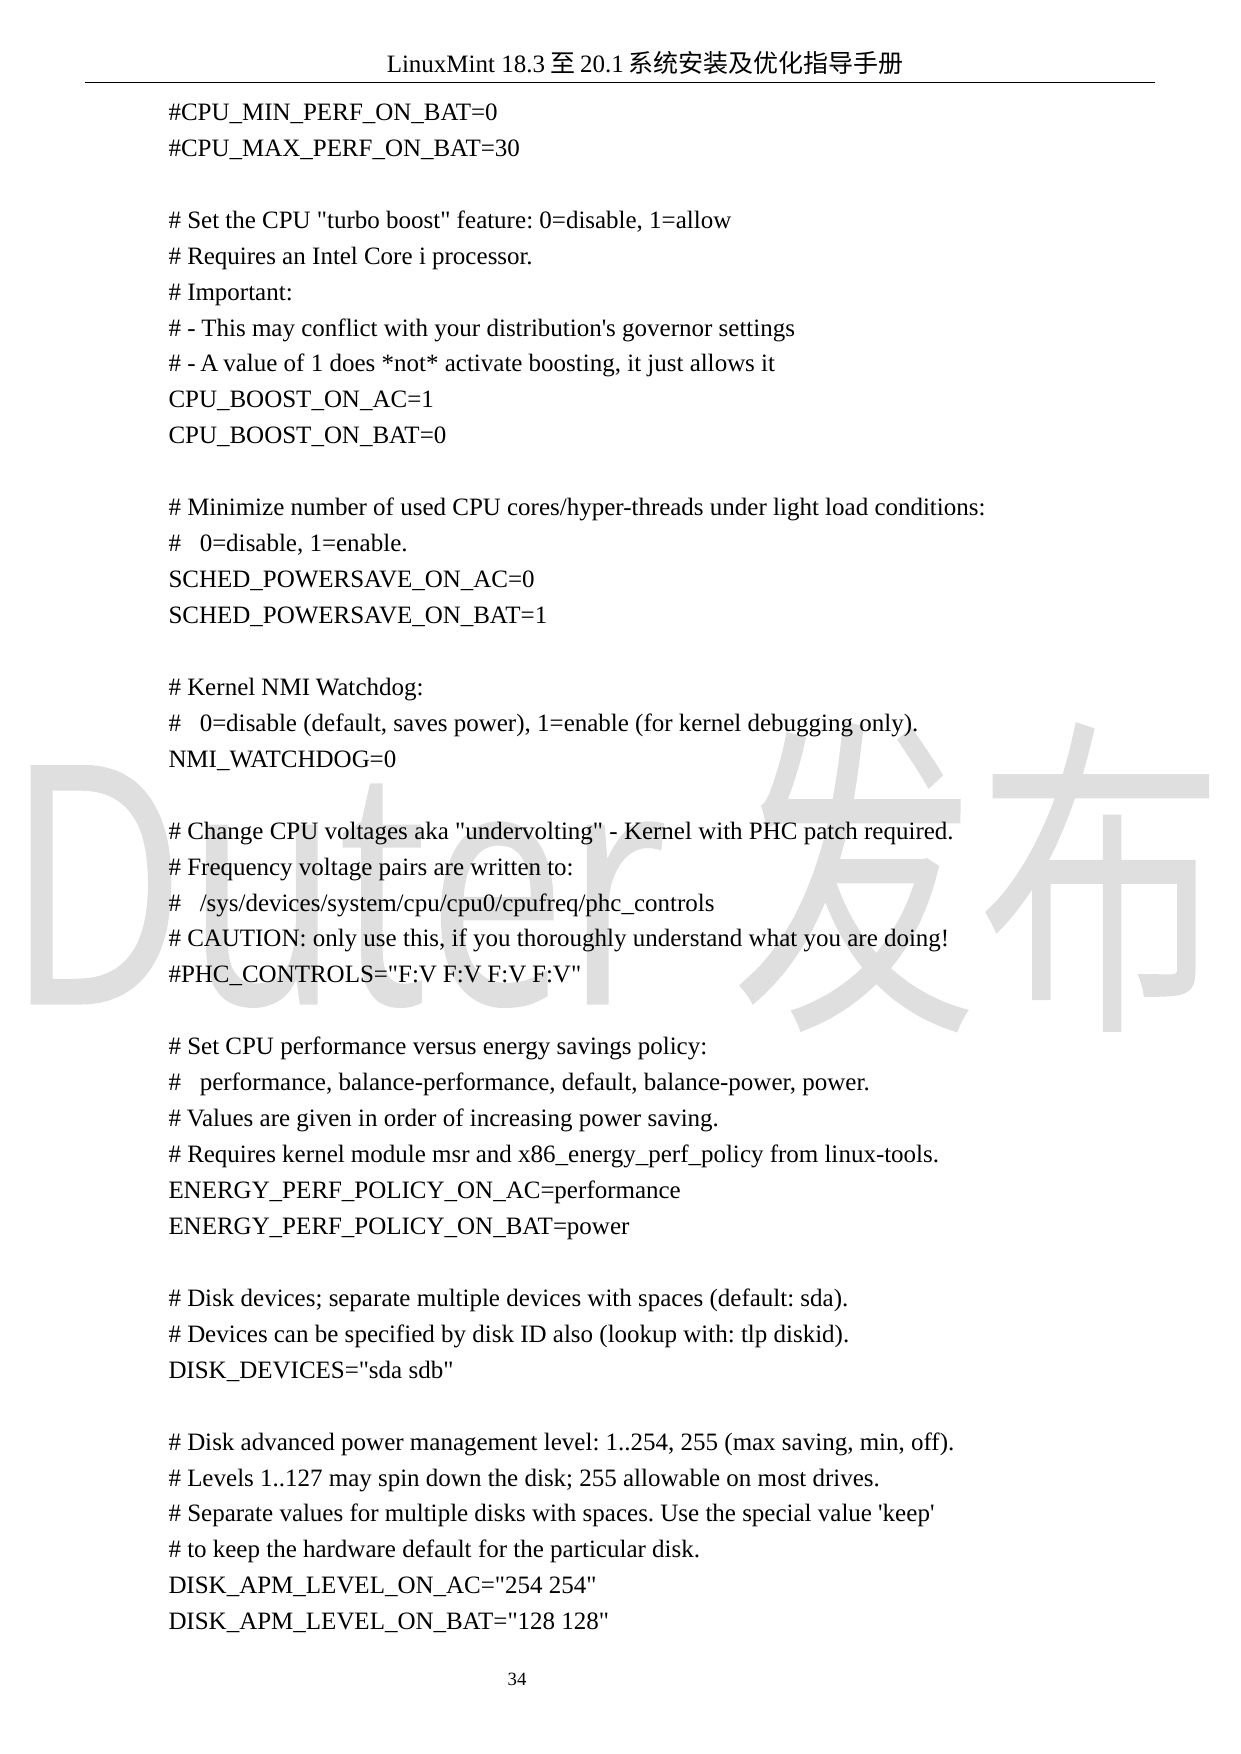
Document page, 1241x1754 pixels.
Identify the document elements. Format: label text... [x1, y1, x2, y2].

text #CPU_MAX_PERF_ON_BAT=30 [93, 133, 1147, 162]
text DISK_APM_LEVEL_ON_BAT="128 128" [93, 1606, 1147, 1635]
text # to keep the hardware default for the particular disk. [93, 1534, 1147, 1563]
text # Set CPU performance versus energy savings policy: [93, 1031, 1147, 1060]
text # 0=disable (default, saves power), 1=enable (for kernel debugging only). [93, 708, 1147, 737]
text # performance, balance-performance, default, balance-power, power. [93, 1067, 1147, 1096]
text # Disk advanced power management level: 1..254, 255 (max saving, min, off). [93, 1427, 1147, 1455]
text # Change CPU voltages aka "undervolting" - Kernel with PHC patch required. [93, 816, 1147, 844]
text # Disk devices; separate multiple devices with spaces (default: sda). [93, 1283, 1147, 1312]
text # CAUTION: only use this, if you thoroughly understand what you are doing! [93, 923, 1147, 952]
text CPU_BOOST_ON_BAT=0 [93, 420, 1147, 449]
text # Requires an Intel Core i processor. [93, 241, 1147, 269]
text # Kernel NMI Watchdog: [93, 672, 1147, 701]
text # - A value of 1 does *not* activate boosting, it just allows it [93, 348, 1147, 377]
text NMI_WATCHDOG=0 [93, 744, 1147, 773]
text ENERGY_PERF_POLICY_ON_AC=performance [93, 1175, 1147, 1204]
text DISK_DEVICES="sda sdb" [93, 1355, 1147, 1383]
text # Frequency voltage pairs are written to: [93, 852, 1147, 880]
text # - This may conflict with your distribution's governor settings [93, 313, 1147, 341]
text # Important: [93, 277, 1147, 305]
text # Set the CPU "turbo boost" feature: 0=disable, 1=allow [93, 205, 1147, 233]
text # Requires kernel module msr and x86_energy_perf_policy from linux-tools. [93, 1139, 1147, 1168]
text # Minimize number of used CPU cores/hyper-threads under light load conditions: [93, 492, 1147, 521]
text DISK_APM_LEVEL_ON_AC="254 254" [93, 1570, 1147, 1599]
text # 0=disable, 1=enable. [93, 528, 1147, 557]
text ENERGY_PERF_POLICY_ON_BAT=power [93, 1211, 1147, 1240]
text # /sys/devices/system/cpu/cpu0/cpufreq/phc_controls [93, 888, 1147, 916]
text SCHED_POWERSAVE_ON_BAT=1 [93, 600, 1147, 629]
text # Levels 1..127 may spin down the disk; 255 allowable on most drives. [93, 1463, 1147, 1491]
text CPU_BOOST_ON_AC=1 [93, 384, 1147, 413]
text SCHED_POWERSAVE_ON_AC=0 [93, 564, 1147, 593]
text # Separate values for multiple disks with spaces. Use the special value 'keep' [93, 1498, 1147, 1527]
text # Devices can be specified by disk ID also (lookup with: tlp diskid). [93, 1319, 1147, 1348]
text #PHC_CONTROLS="F:V F:V F:V F:V" [93, 959, 1147, 988]
text # Values are given in order of increasing power saving. [93, 1103, 1147, 1132]
text #CPU_MIN_PERF_ON_BAT=0 [93, 97, 1147, 126]
